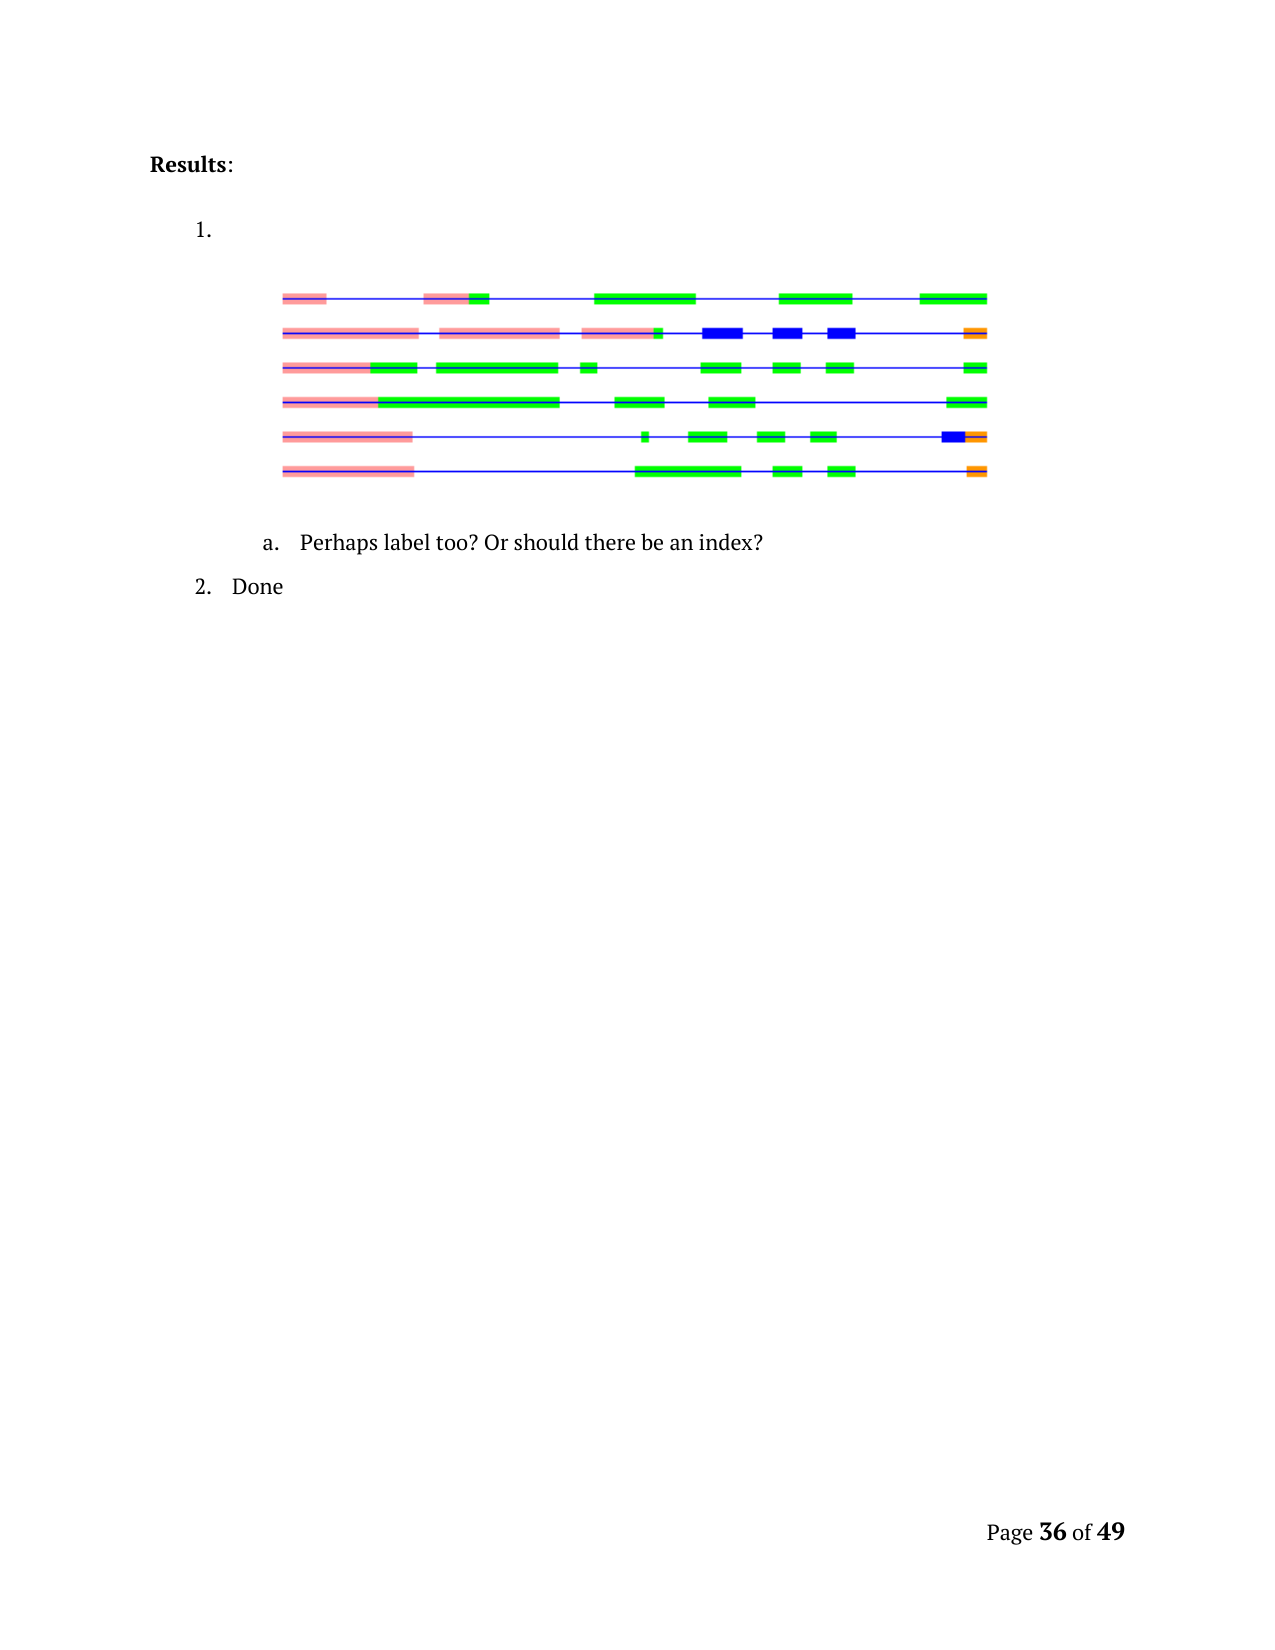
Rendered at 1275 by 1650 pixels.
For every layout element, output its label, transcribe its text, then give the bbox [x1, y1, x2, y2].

text Results: [150, 150, 1125, 179]
list Perhaps label too? Or should there be an index? [262, 528, 1125, 557]
picture [272, 278, 1003, 493]
list Done [194, 571, 1125, 600]
